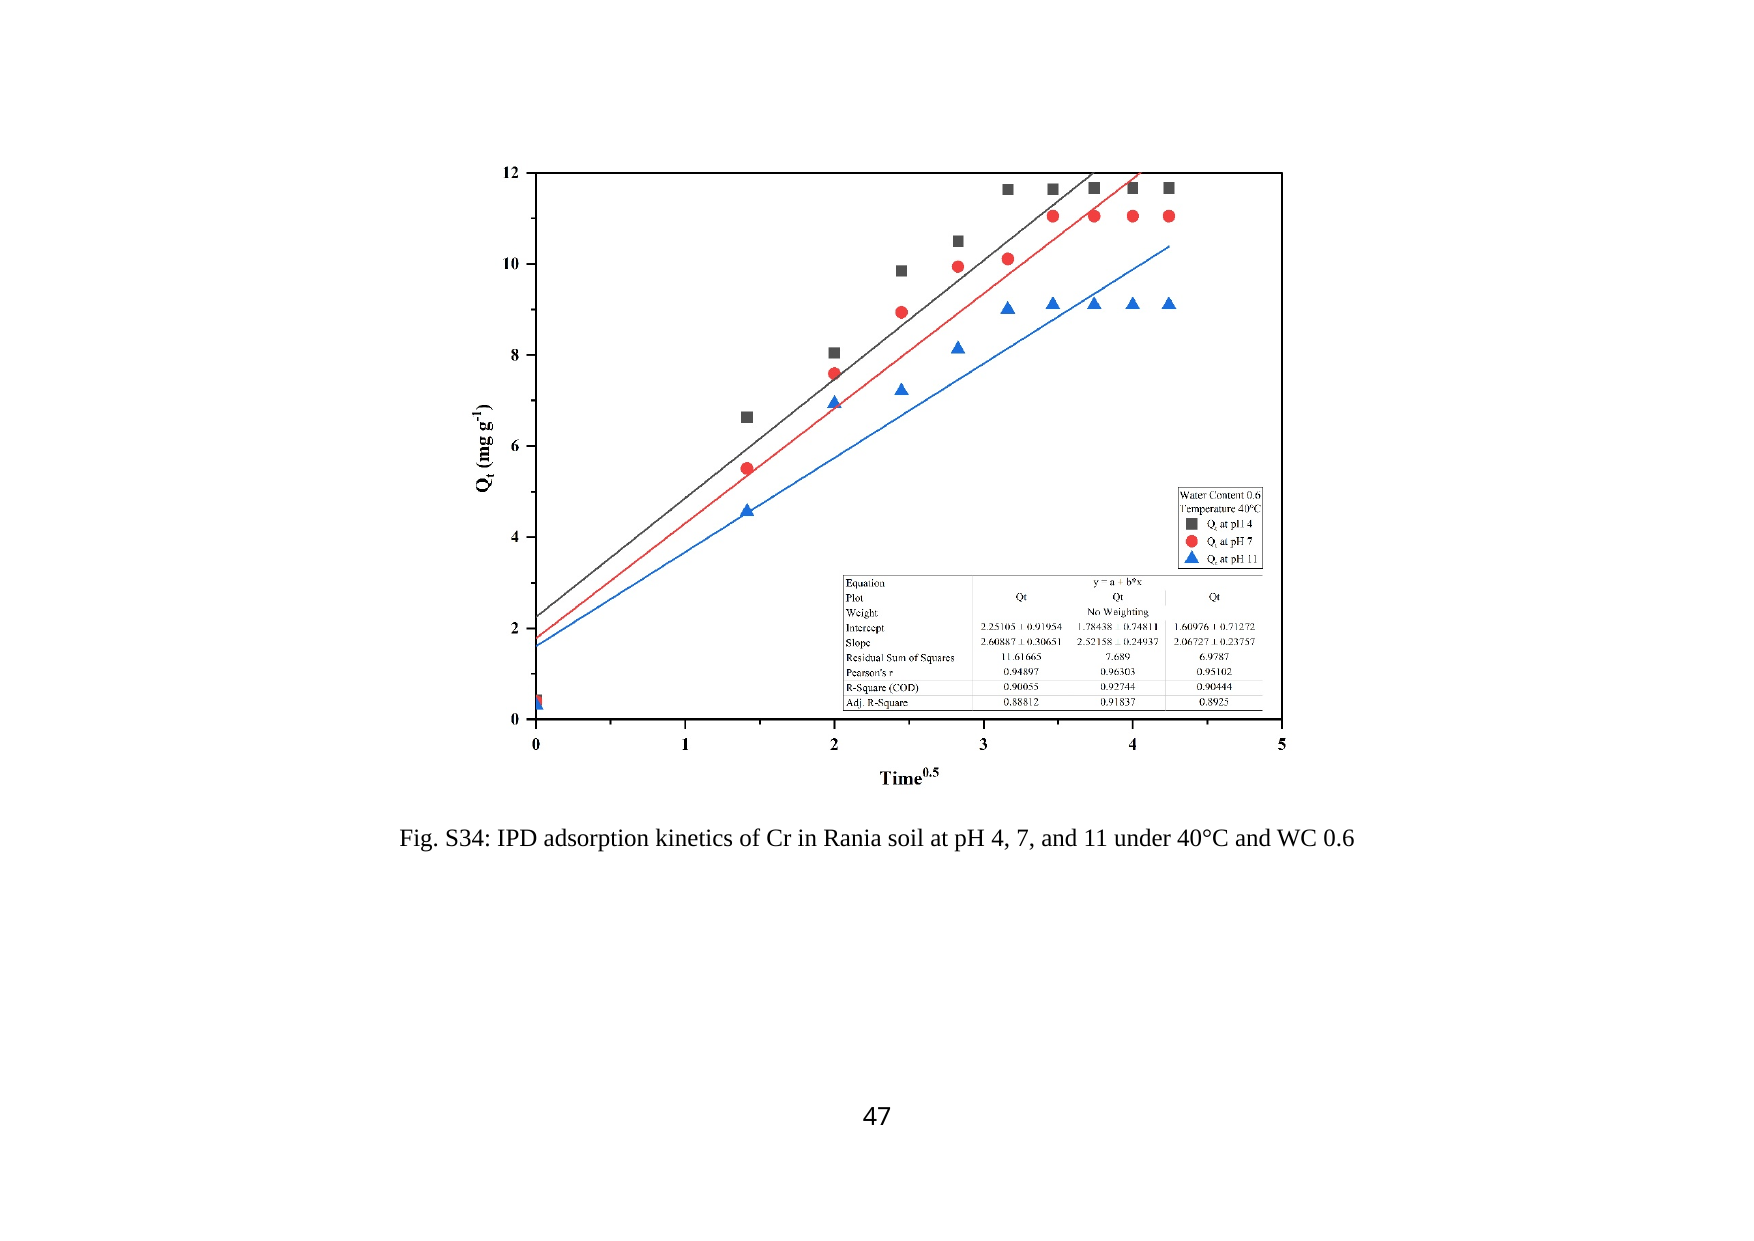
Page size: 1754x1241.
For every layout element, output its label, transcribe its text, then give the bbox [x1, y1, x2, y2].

text Fig. S34: IPD adsorption kinetics of Cr in Rania soil at pH 4, 7, and 11 under 40°C and WC 0.6 [150, 823, 1604, 852]
picture [451, 150, 1303, 802]
